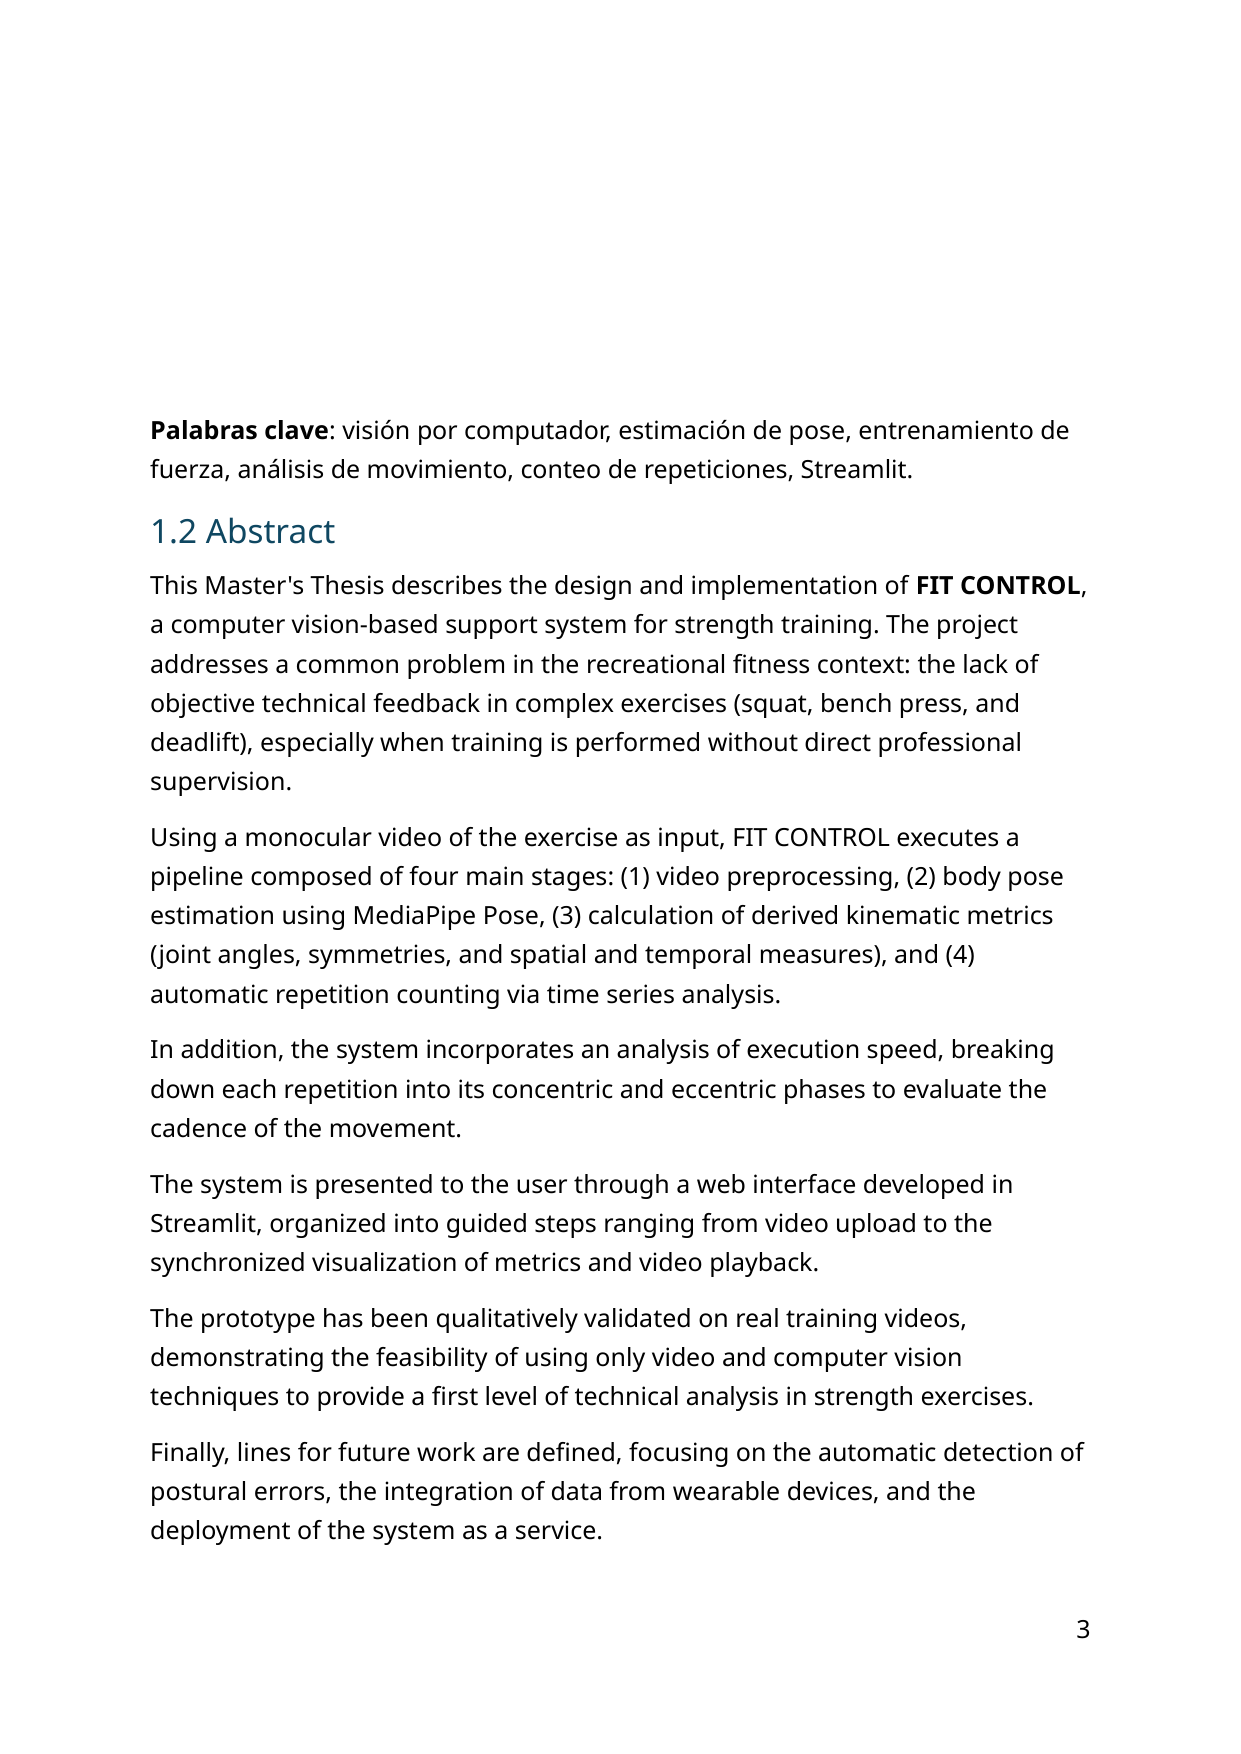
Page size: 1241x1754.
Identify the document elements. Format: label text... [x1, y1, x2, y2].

text Using a monocular video of the exercise as input, FIT CONTROL executes a pipeline composed of four main stages: (1) video preprocessing, (2) body pose estimation using MediaPipe Pose, (3) calculation of derived kinematic metrics (joint angles, symmetries, and spatial and temporal measures), and (4) automatic repetition counting via time series analysis. [150, 820, 1090, 1010]
text The prototype has been qualitatively validated on real training videos, demonstrating the feasibility of using only video and computer vision techniques to provide a first level of technical analysis in strength exercises. [150, 1301, 1090, 1413]
text The system is presented to the user through a web interface developed in Streamlit, organized into guided steps ranging from video upload to the synchronized visualization of metrics and video playback. [150, 1166, 1090, 1279]
text In addition, the system incorporates an analysis of execution speed, breaking down each repetition into its concentric and eccentric phases to evaluate the cadence of the movement. [150, 1032, 1090, 1144]
text Finally, lines for future work are defined, focusing on the automatic detection of postural errors, the integration of data from wearable devices, and the deployment of the system as a service. [150, 1435, 1090, 1547]
text Palabras clave: visión por computador, estimación de pose, entrenamiento de fuerza, análisis de movimiento, conteo de repeticiones, Streamlit. [150, 373, 1090, 486]
subtitle 1.2 Abstract [150, 507, 1090, 553]
text This Master's Thesis describes the design and implementation of FIT CONTROL, a computer vision-based support system for strength training. The project addresses a common problem in the recreational fitness context: the lack of objective technical feedback in complex exercises (squat, bench press, and deadlift), especially when training is performed without direct professional supervision. [150, 568, 1090, 798]
